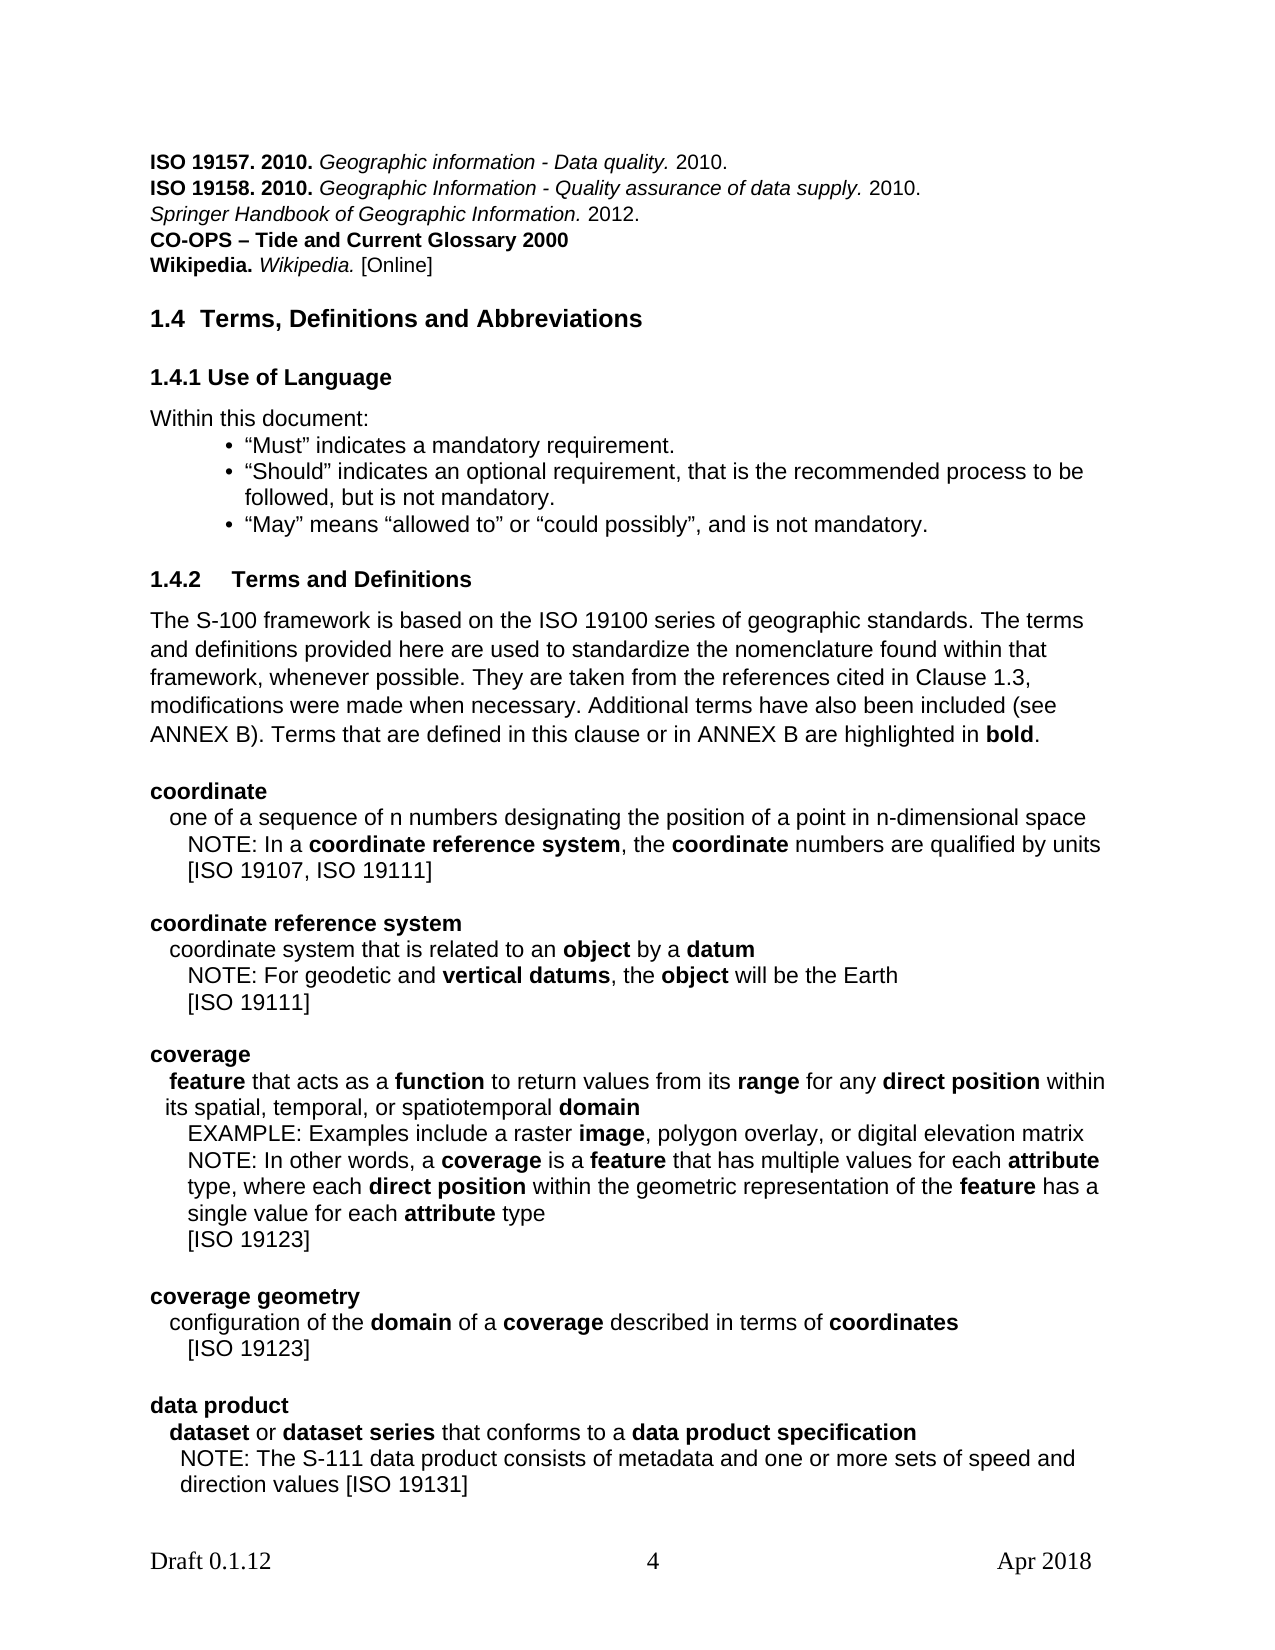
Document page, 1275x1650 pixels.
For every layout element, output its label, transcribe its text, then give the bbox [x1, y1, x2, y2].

text coordinate reference system [150, 909, 1125, 936]
text coverage [150, 1041, 1125, 1068]
text The S-100 framework is based on the ISO 19100 series of geographic standards. The terms and definitions provided here are used to standardize the nomenclature found within that framework, whenever possible. They are taken from the references cited in Clause 1.3, modifications were made when necessary. Additional terms have also been included (see ANNEX B). Terms that are defined in this clause or in ANNEX B are highlighted in bold. [150, 607, 1125, 747]
text dataset or dataset series that conforms to a data product specification [150, 1419, 1125, 1445]
text [ISO 19111] [187, 989, 1125, 1015]
text • “May” means “allowed to” or “could possibly”, and is not mandatory. [225, 511, 1125, 537]
text Within this document: [150, 405, 1125, 432]
text NOTE: In a coordinate reference system, the coordinate numbers are qualified by units [187, 831, 1125, 857]
subtitle Terms and Definitions [150, 566, 1125, 593]
text feature that acts as a function to return values from its range for any direct position within its spatial, temporal, or spatiotemporal domain [150, 1068, 1125, 1120]
text ISO 19158. 2010. Geographic Information - Quality assurance of data supply. 2010. [150, 176, 1125, 200]
text NOTE: In other words, a coverage is a feature that has multiple values for each attribute type, where each direct position within the geometric representation of the feature has a single value for each attribute type [187, 1147, 1125, 1226]
text configuration of the domain of a coverage described in terms of coordinates [150, 1309, 1125, 1335]
text • “Must” indicates a mandatory requirement. [225, 432, 1125, 458]
text data product [150, 1392, 1125, 1419]
text one of a sequence of n numbers designating the position of a point in n-dimensional space [150, 804, 1125, 831]
text coordinate system that is related to an object by a datum [150, 936, 1125, 962]
text coordinate [150, 778, 1125, 804]
text [ISO 19123] [150, 1226, 1125, 1252]
text Springer Handbook of Geographic Information. 2012. [150, 202, 1125, 226]
subtitle Terms, Definitions and Abbreviations [150, 304, 1125, 333]
text NOTE: For geodetic and vertical datums, the object will be the Earth [187, 962, 1125, 989]
text NOTE: The S-111 data product consists of metadata and one or more sets of speed and direction values [ISO 19131] [180, 1445, 1125, 1498]
text EXAMPLE: Examples include a raster image, polygon overlay, or digital elevation matrix [187, 1120, 1125, 1147]
text [ISO 19107, ISO 19111] [187, 857, 1125, 883]
text coverage geometry [150, 1283, 1125, 1309]
text Wikipedia. Wikipedia. [Online] [150, 253, 1125, 277]
subtitle 1.4.1 Use of Language [150, 364, 1125, 391]
text CO-OPS – Tide and Current Glossary 2000 [150, 227, 1125, 251]
text • “Should” indicates an optional requirement, that is the recommended process to be followed, but is not mandatory. [225, 458, 1125, 511]
text [ISO 19123] [187, 1335, 1125, 1362]
text ISO 19157. 2010. Geographic information - Data quality. 2010. [150, 150, 1125, 174]
